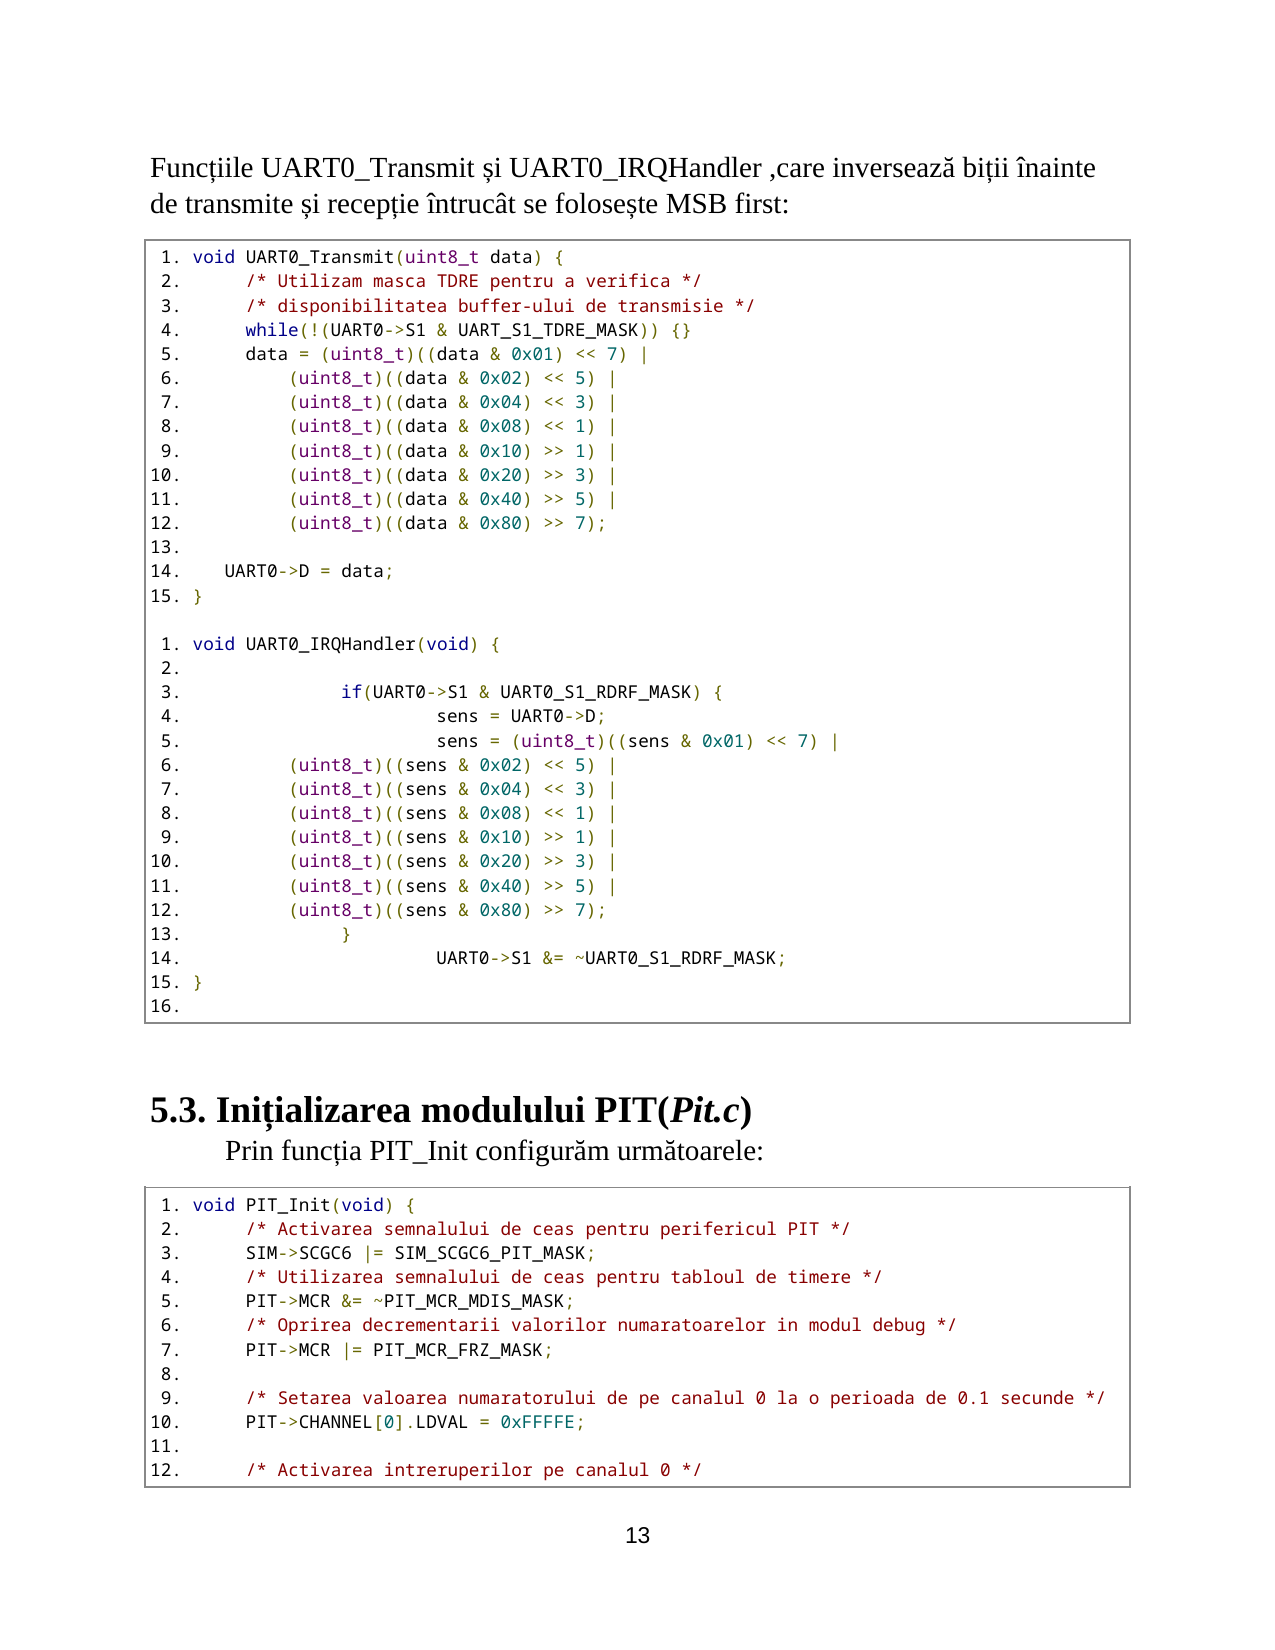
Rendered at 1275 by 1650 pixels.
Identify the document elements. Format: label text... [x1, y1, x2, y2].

text 11. (uint8_t)((data & 0x40) >> 5) | [150, 486, 1125, 511]
text 7. PIT->MCR |= PIT_MCR_FRZ_MASK; [150, 1337, 1125, 1361]
text 1. void PIT_Init(void) { [146, 1188, 1129, 1216]
text 14. UART0->D = data; [150, 559, 1125, 583]
text 4. /* Utilizarea semnalului de ceas pentru tabloul de timere */ [150, 1264, 1125, 1289]
text 2. /* Activarea semnalului de ceas pentru perifericul PIT */ [150, 1216, 1125, 1240]
subtitle 5.3. Inițializarea modulului PIT(Pit.c) [150, 1087, 1125, 1130]
text 10. (uint8_t)((data & 0x20) >> 3) | [150, 462, 1125, 486]
text 2. /* Utilizam masca TDRE pentru a verifica */ [150, 269, 1125, 293]
text Funcțiile UART0_Transmit și UART0_IRQHandler ,care inversează biții înainte de transmite și recepție întrucât se folosește MSB first: [150, 150, 1125, 220]
text 8. (uint8_t)((sens & 0x08) << 1) | [150, 801, 1125, 825]
text 4. sens = UART0->D; [150, 704, 1125, 728]
text 6. (uint8_t)((sens & 0x02) << 5) | [150, 752, 1125, 776]
text 1. void UART0_Transmit(uint8_t data) { [146, 241, 1129, 269]
text 5. data = (uint8_t)((data & 0x01) << 7) | [150, 341, 1125, 366]
text 16. [146, 988, 1129, 1022]
text 10. PIT->CHANNEL[0].LDVAL = 0xFFFFE; [150, 1409, 1125, 1434]
text 6. (uint8_t)((data & 0x02) << 5) | [150, 366, 1125, 390]
text 10. (uint8_t)((sens & 0x20) >> 3) | [150, 849, 1125, 873]
text 3. SIM->SCGC6 |= SIM_SCGC6_PIT_MASK; [150, 1240, 1125, 1264]
text 15. } [150, 583, 1125, 607]
text 9. (uint8_t)((sens & 0x10) >> 1) | [150, 825, 1125, 849]
text 2. [150, 656, 1125, 680]
text 13. [150, 535, 1125, 559]
text 8. [150, 1361, 1125, 1385]
text 11. [150, 1434, 1125, 1452]
text 13. } [150, 921, 1125, 946]
text 15. } [150, 970, 1125, 988]
text 12. (uint8_t)((sens & 0x80) >> 7); [150, 897, 1125, 921]
text 1. void UART0_IRQHandler(void) { [150, 631, 1125, 656]
text 6. /* Oprirea decrementarii valorilor numaratoarelor in modul debug */ [150, 1313, 1125, 1337]
text 11. (uint8_t)((sens & 0x40) >> 5) | [150, 873, 1125, 897]
text 5. sens = (uint8_t)((sens & 0x01) << 7) | [150, 728, 1125, 752]
text 9. (uint8_t)((data & 0x10) >> 1) | [150, 438, 1125, 462]
text 8. (uint8_t)((data & 0x08) << 1) | [150, 414, 1125, 438]
text 12. /* Activarea intreruperilor pe canalul 0 */ [146, 1452, 1129, 1486]
text 5. PIT->MCR &= ~PIT_MCR_MDIS_MASK; [150, 1289, 1125, 1313]
text 7. (uint8_t)((sens & 0x04) << 3) | [150, 776, 1125, 801]
list Prin funcția PIT_Init configurăm următoarele: [225, 1133, 1125, 1167]
text 3. /* disponibilitatea buffer-ului de transmisie */ [150, 293, 1125, 317]
text 12. (uint8_t)((data & 0x80) >> 7); [150, 511, 1125, 535]
text 14. UART0->S1 &= ~UART0_S1_RDRF_MASK; [150, 946, 1125, 970]
text 9. /* Setarea valoarea numaratorului de pe canalul 0 la o perioada de 0.1 secunde */ [150, 1385, 1125, 1409]
text 7. (uint8_t)((data & 0x04) << 3) | [150, 390, 1125, 414]
text 4. while(!(UART0->S1 & UART_S1_TDRE_MASK)) {} [150, 317, 1125, 341]
text 3. if(UART0->S1 & UART0_S1_RDRF_MASK) { [150, 680, 1125, 704]
